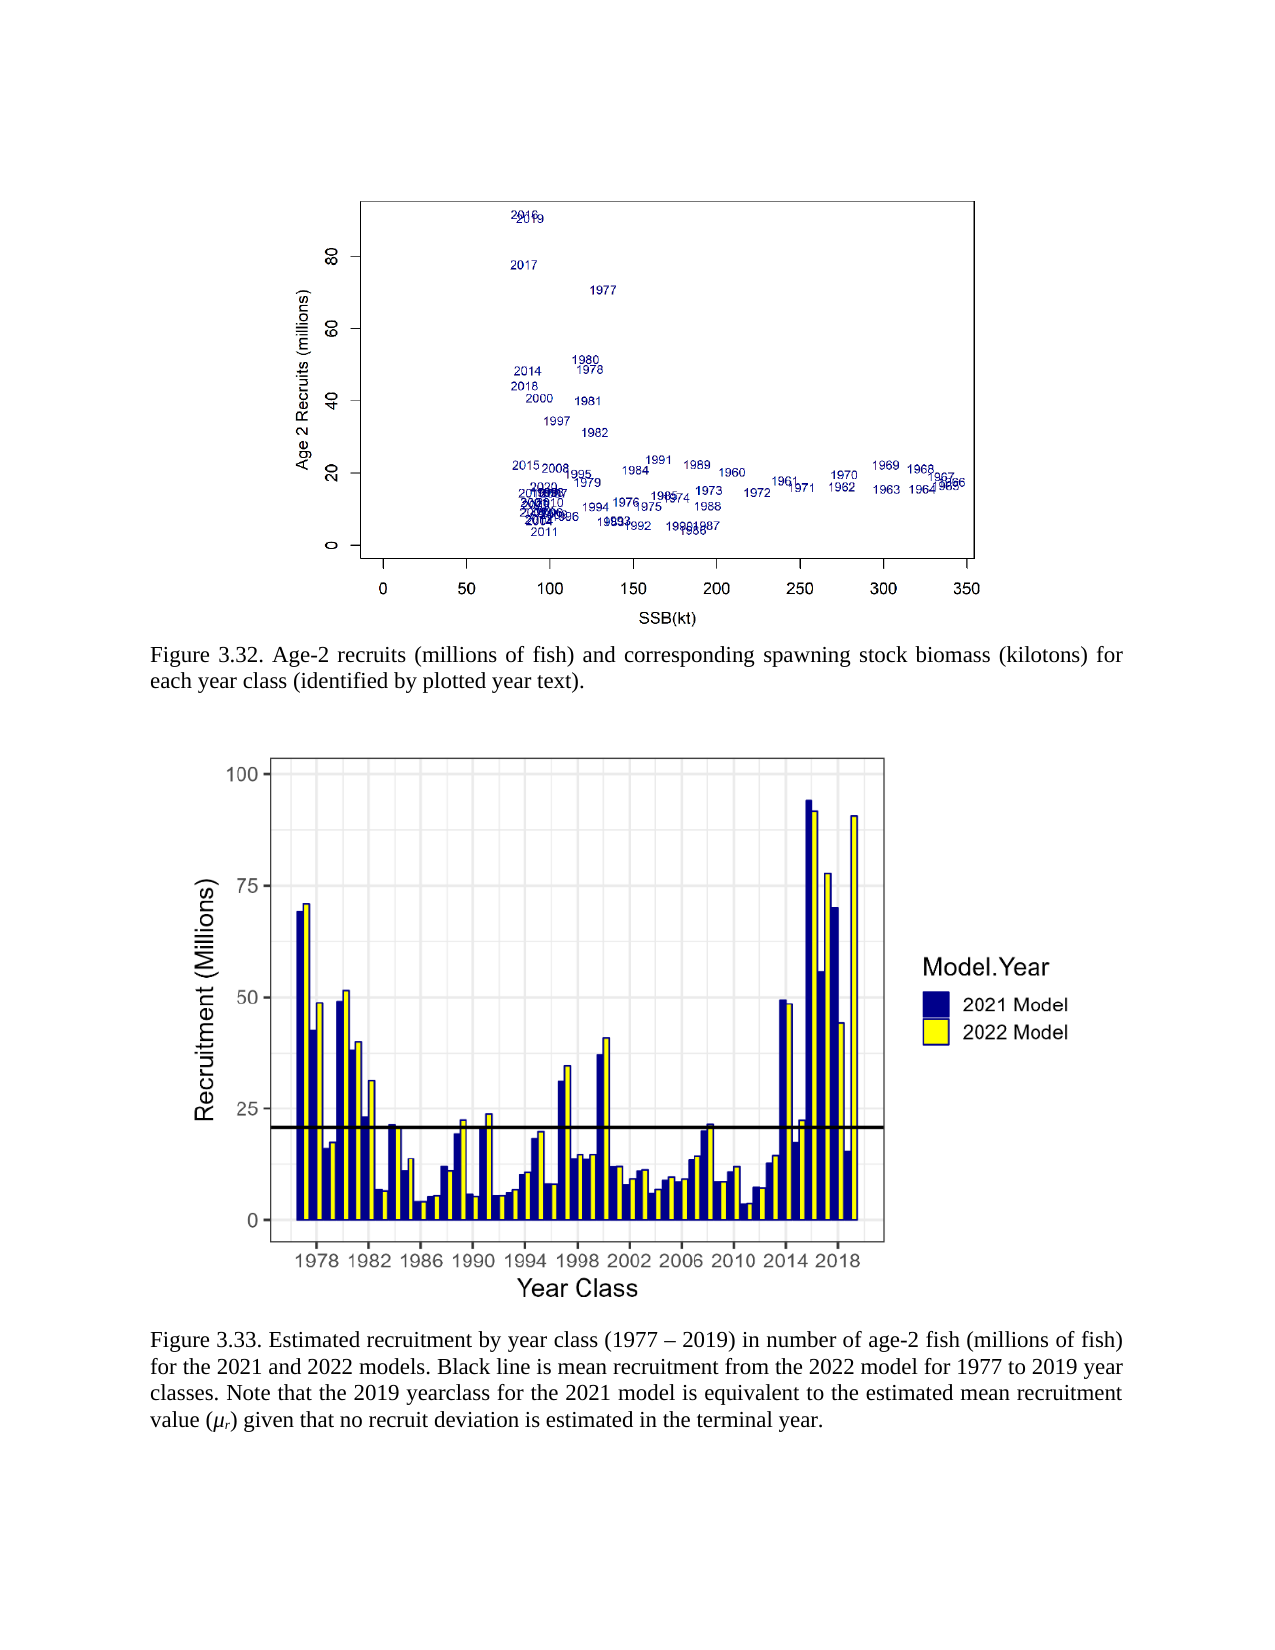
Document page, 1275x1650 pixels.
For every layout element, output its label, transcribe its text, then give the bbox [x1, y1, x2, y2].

picture [291, 191, 984, 629]
picture [182, 745, 1093, 1314]
text Figure 3.33. Estimated recruitment by year class (1977 – 2019) in number of age-2 fish (millions of fish) for the 2021 and 2022 models. Black line is mean recruitment from the 2022 model for 1977 to 2019 year classes. Note that the 2019 yearclass for the 2021 model is equivalent to the estimated mean recruitment value (μr) given that no recruit deviation is estimated in the terminal year. [150, 1327, 1125, 1432]
text Figure 3.32. Age-2 recruits (millions of fish) and corresponding spawning stock biomass (kilotons) for each year class (identified by plotted year text). [150, 641, 1125, 694]
